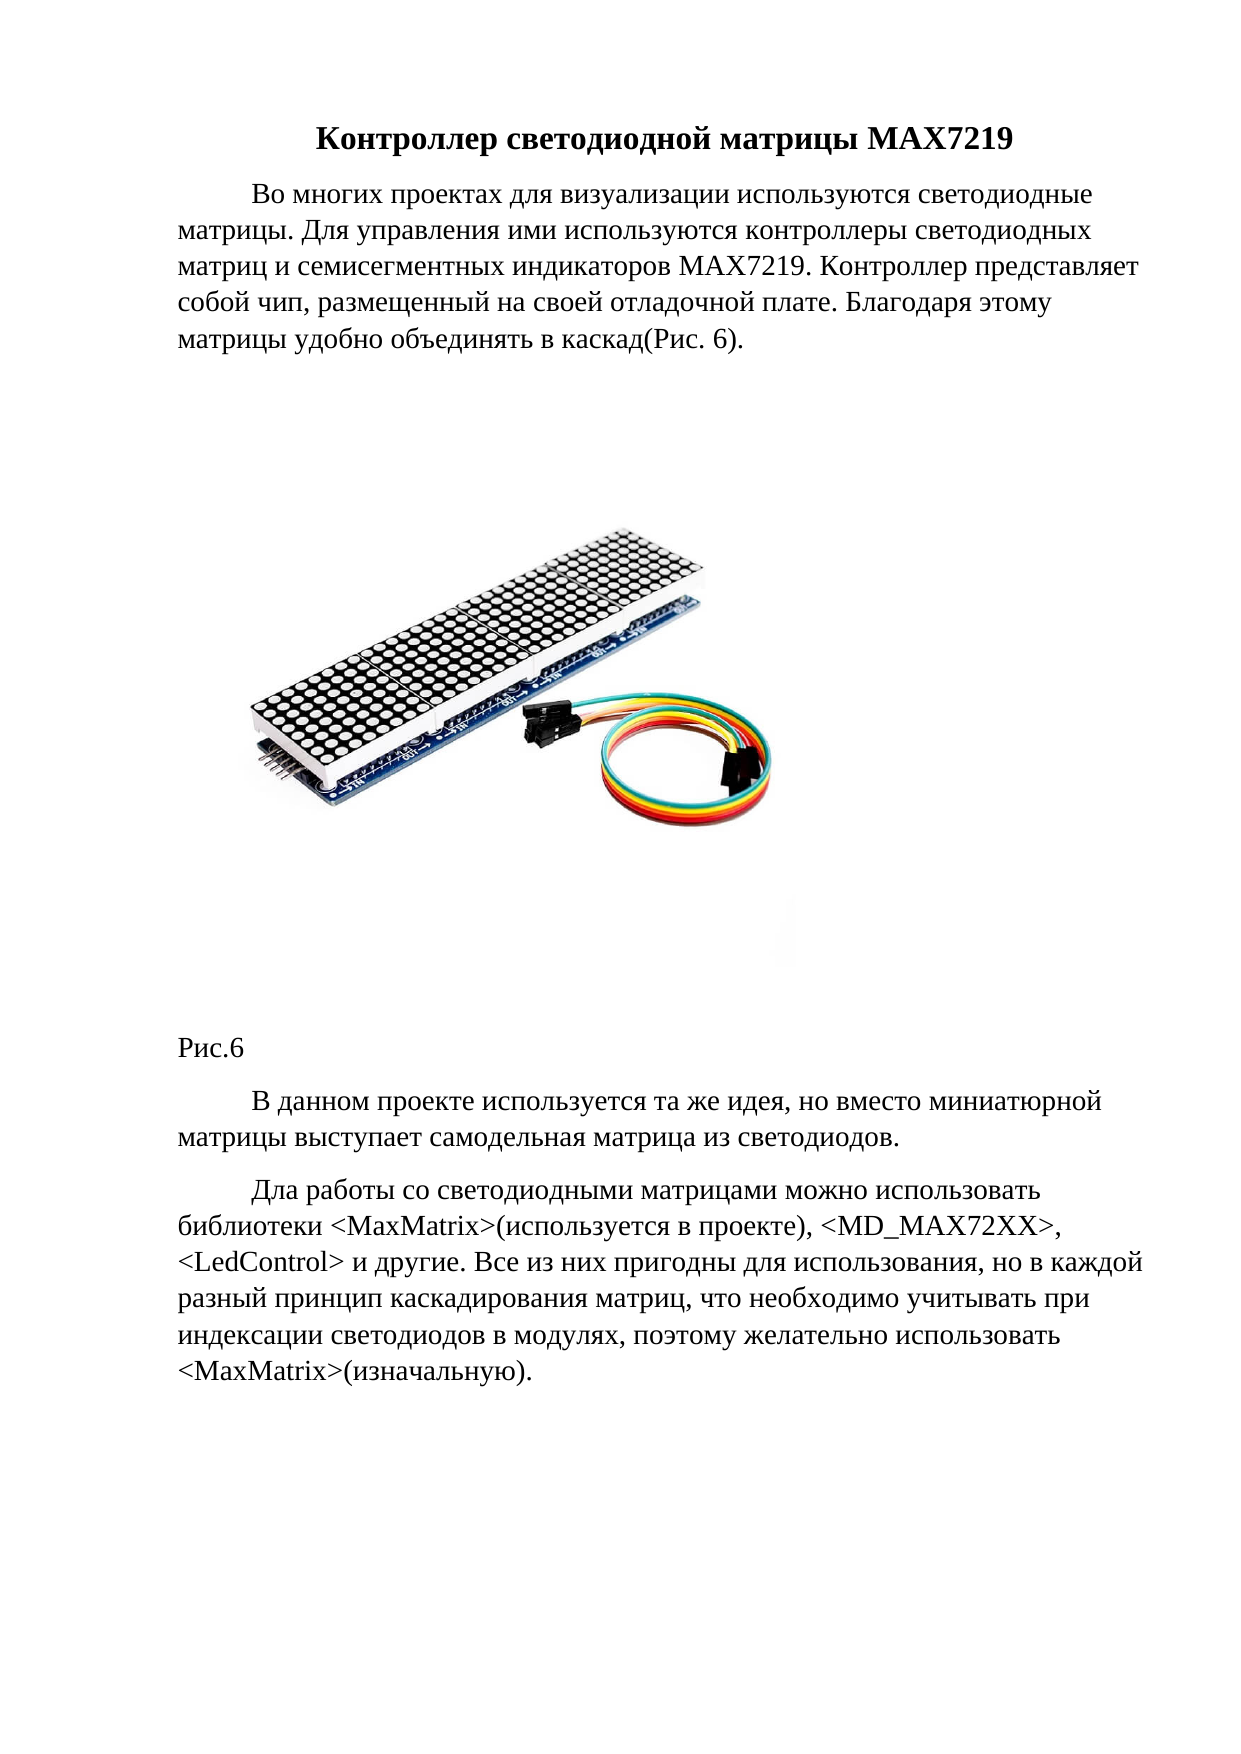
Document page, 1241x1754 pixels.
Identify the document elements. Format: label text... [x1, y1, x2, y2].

text Контроллер светодиодной матрицы MAX7219 [177, 118, 1152, 156]
text В данном проекте используется та же идея, но вместо миниатюрной матрицы выступает самодельная матрица из светодиодов. [177, 1083, 1152, 1153]
text Рис.6 [177, 1030, 1152, 1064]
text Во многих проектах для визуализации используются светодиодные матрицы. Для управления ими используются контроллеры светодиодных матриц и семисегментных индикаторов MAX7219. Контроллер представляет собой чип, размещенный на своей отладочной плате. Благодаря этому матрицы удобно объединять в каскад(Рис. 6). [177, 176, 1152, 354]
picture [232, 403, 797, 967]
text Дла работы со светодиодными матрицами можно использовать библиотеки <MaxMatrix>(используется в проекте), <MD_MAX72XX>, <LedControl> и другие. Все из них пригодны для использования, но в каждой разный принцип каскадирования матриц, что необходимо учитывать при индексации светодиодов в модулях, поэтому желательно использовать <MaxMatrix>(изначальную). [177, 1172, 1152, 1386]
